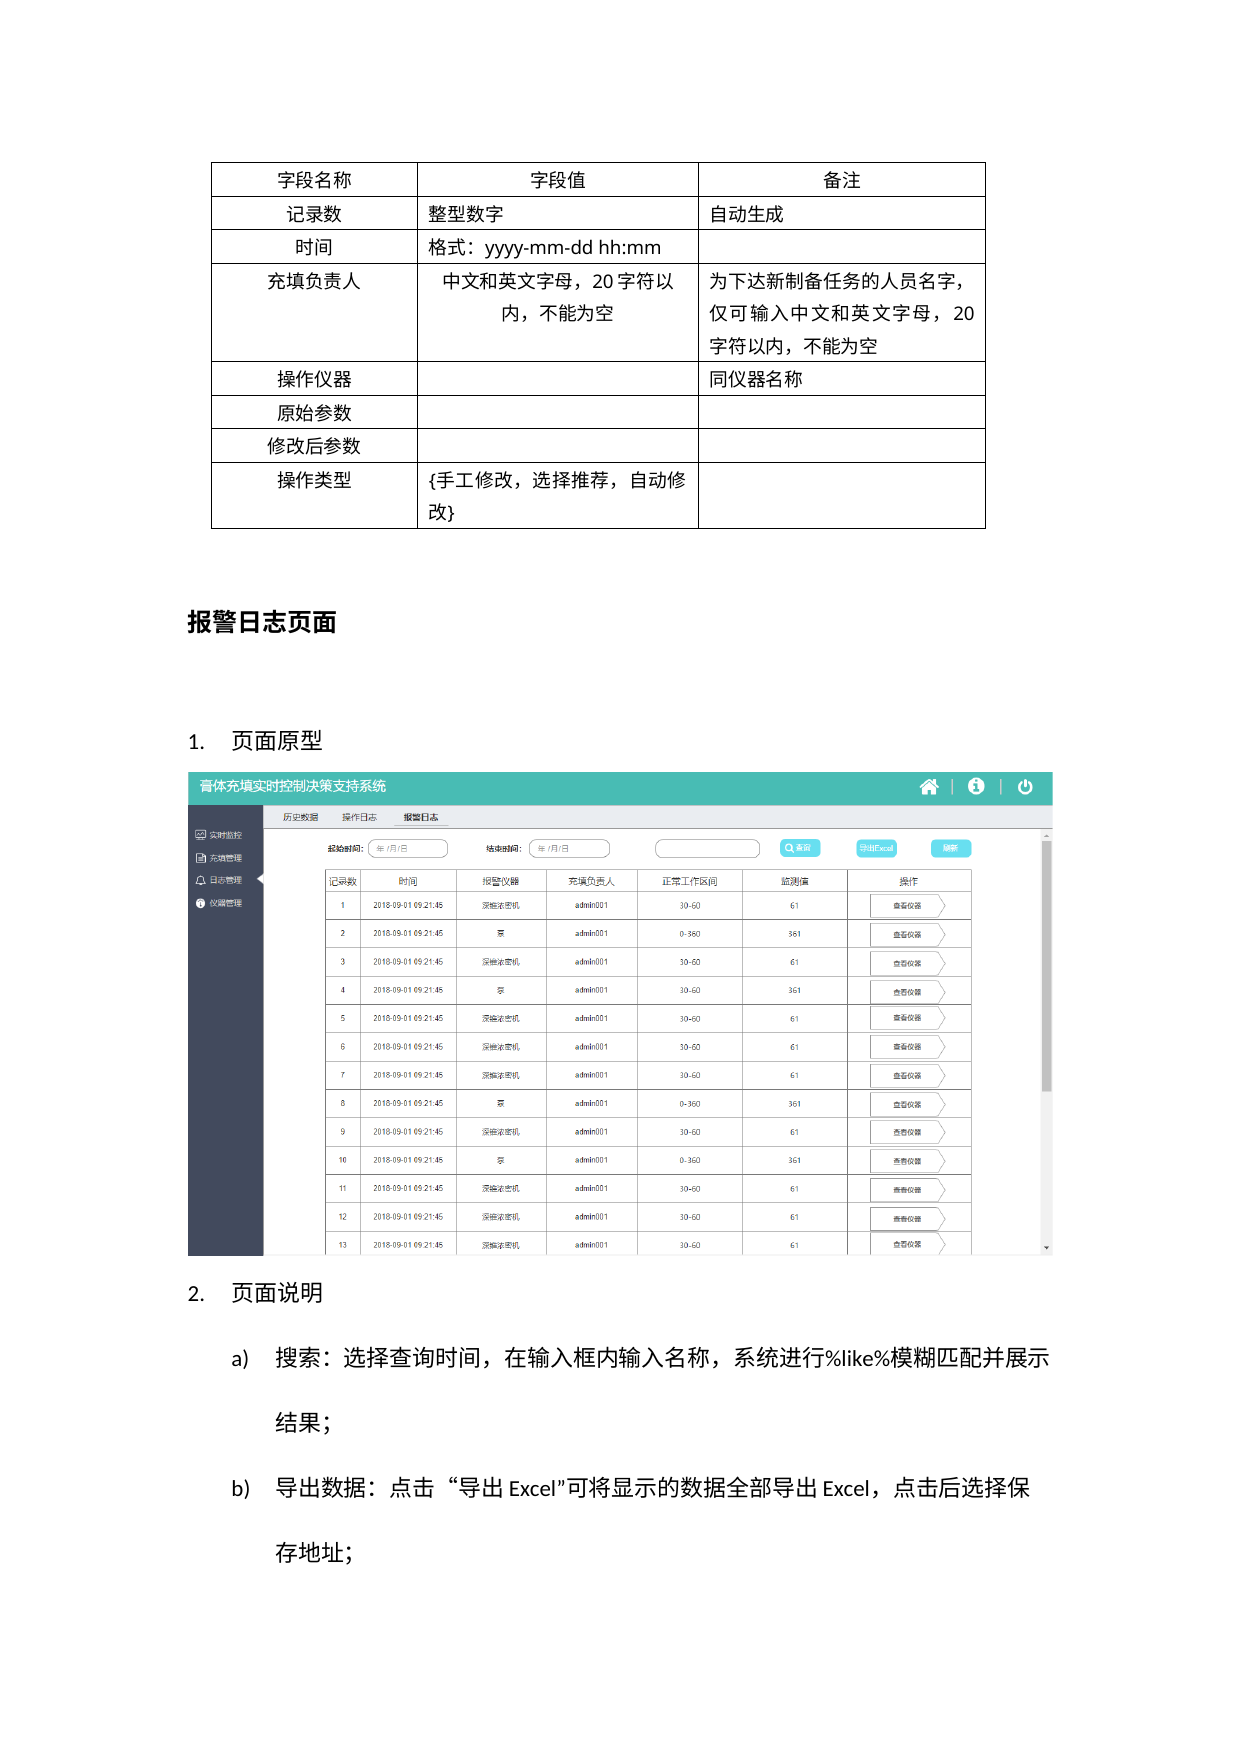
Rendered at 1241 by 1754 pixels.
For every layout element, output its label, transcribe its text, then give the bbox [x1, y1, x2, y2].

table_header 字段名称 [212, 163, 417, 196]
table_cell 充填负责人 [212, 264, 417, 361]
table_cell 原始参数 [212, 396, 417, 428]
table_cell 整型数字 [418, 197, 698, 229]
subtitle 报警日志页面 [187, 588, 1053, 653]
table_cell [699, 429, 985, 462]
table_cell 操作仪器 [212, 362, 417, 395]
table_cell 修改后参数 [212, 429, 417, 462]
table_cell 操作类型 [212, 463, 417, 528]
table_cell 时间 [212, 230, 417, 263]
table_cell [418, 396, 698, 428]
table_cell 为下达新制备任务的人员名字，仅可输入中文和英文字母，20字符以内，不能为空 [699, 264, 985, 361]
table_cell 自动生成 [699, 197, 985, 229]
table_cell [418, 429, 698, 462]
list 导出数据：点击“导出Excel”可将显示的数据全部导出Excel，点击后选择保存地址； [231, 1454, 1053, 1584]
table_cell 格式：yyyy-mm-dd hh:mm [418, 230, 698, 263]
list 页面原型 [187, 707, 1053, 772]
table_cell [418, 362, 698, 395]
table_cell [699, 230, 985, 263]
table_cell [699, 396, 985, 428]
table_header 字段值 [418, 163, 698, 196]
picture [187, 772, 1053, 1256]
table_cell 同仪器名称 [699, 362, 985, 395]
table_cell 中文和英文字母，20字符以内，不能为空 [418, 264, 698, 361]
table_cell [699, 463, 985, 528]
table_cell {手工修改，选择推荐，自动修改} [418, 463, 698, 528]
list 搜索：选择查询时间，在输入框内输入名称，系统进行%like%模糊匹配并展示结果； [231, 1324, 1053, 1454]
table_cell 记录数 [212, 197, 417, 229]
list 页面说明 [187, 1259, 1053, 1324]
table_header 备注 [699, 163, 985, 196]
